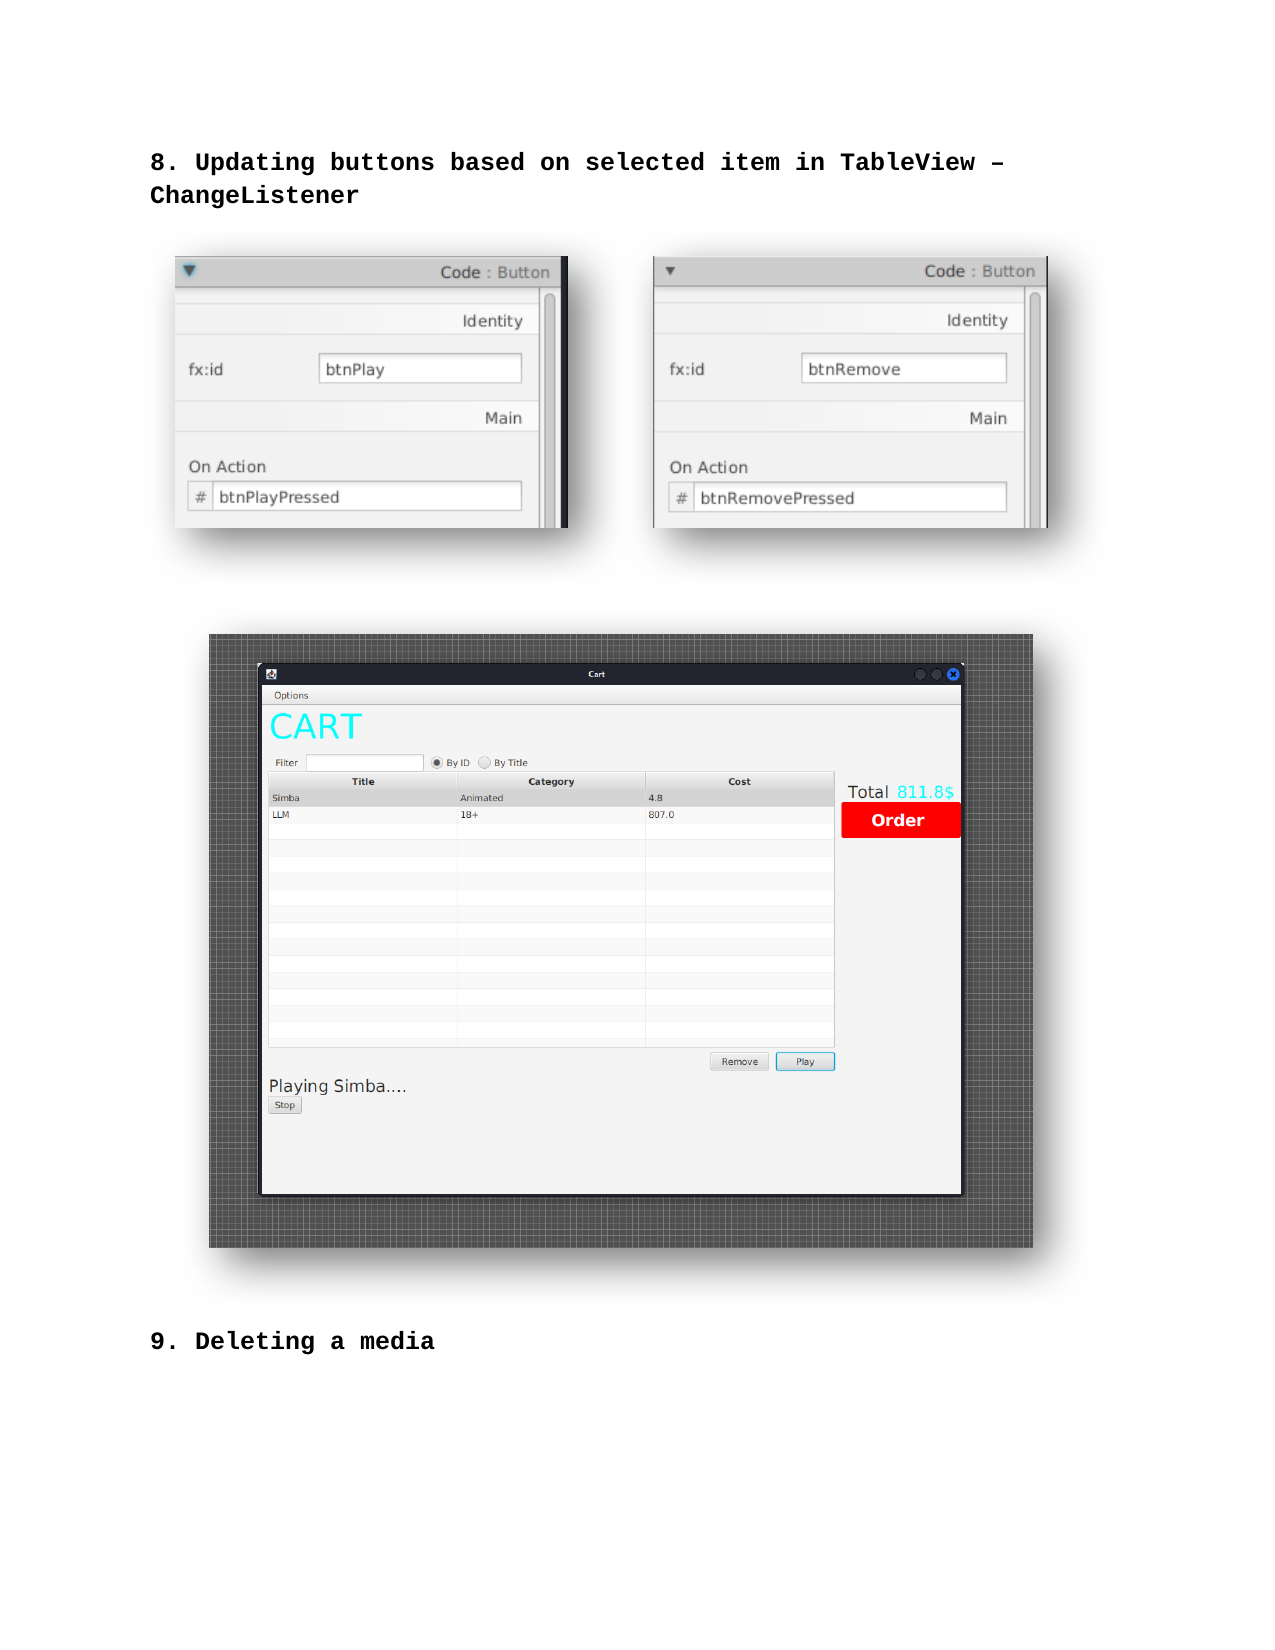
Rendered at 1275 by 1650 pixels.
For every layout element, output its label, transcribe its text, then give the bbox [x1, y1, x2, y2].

text 8. Updating buttons based on selected item in TableView – ChangeListener [150, 150, 1125, 211]
picture [653, 256, 1048, 528]
picture [209, 634, 1033, 1248]
text 9. Deleting a media [150, 1329, 1125, 1357]
picture [175, 256, 568, 528]
